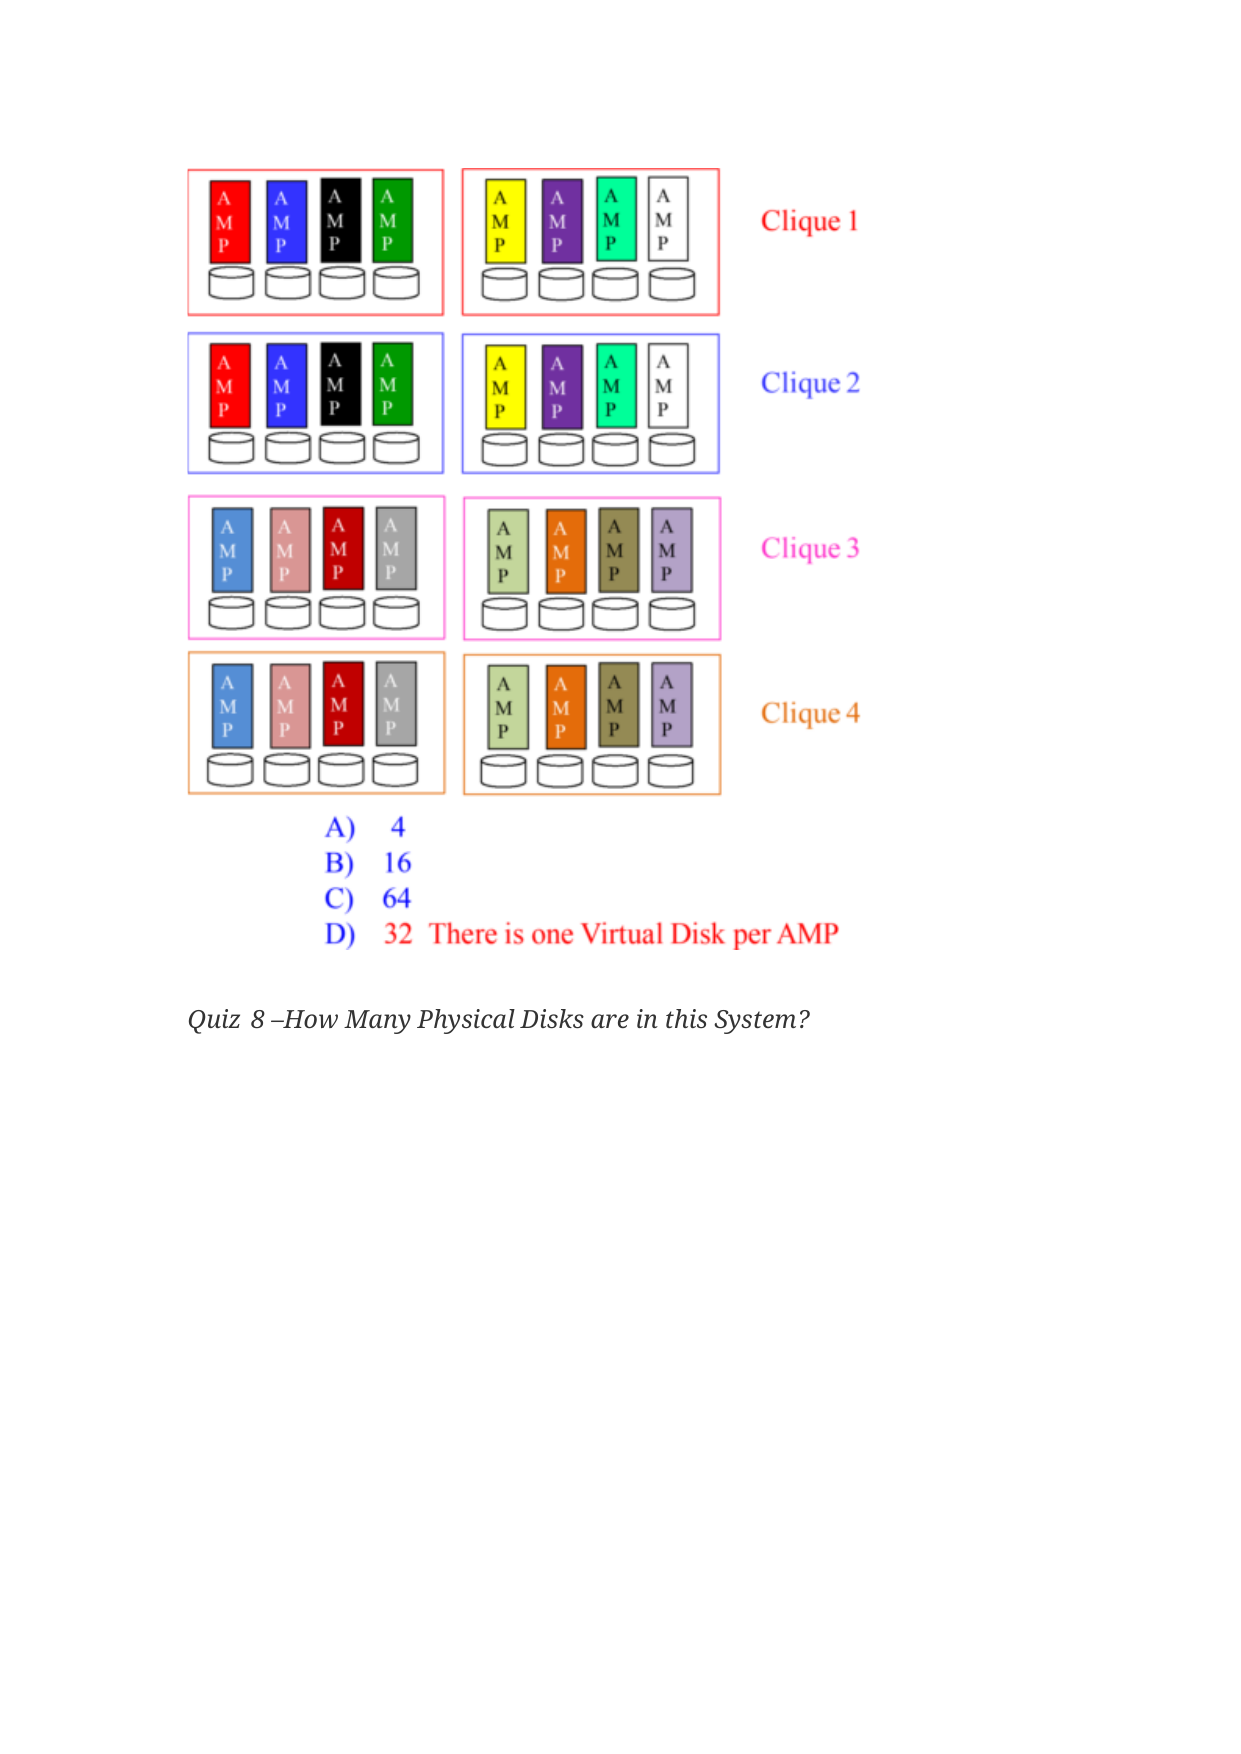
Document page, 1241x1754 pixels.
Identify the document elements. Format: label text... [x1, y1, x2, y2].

text Quiz 8 –How Many Physical Disks are in this System? [187, 998, 1053, 1039]
picture [187, 168, 861, 950]
